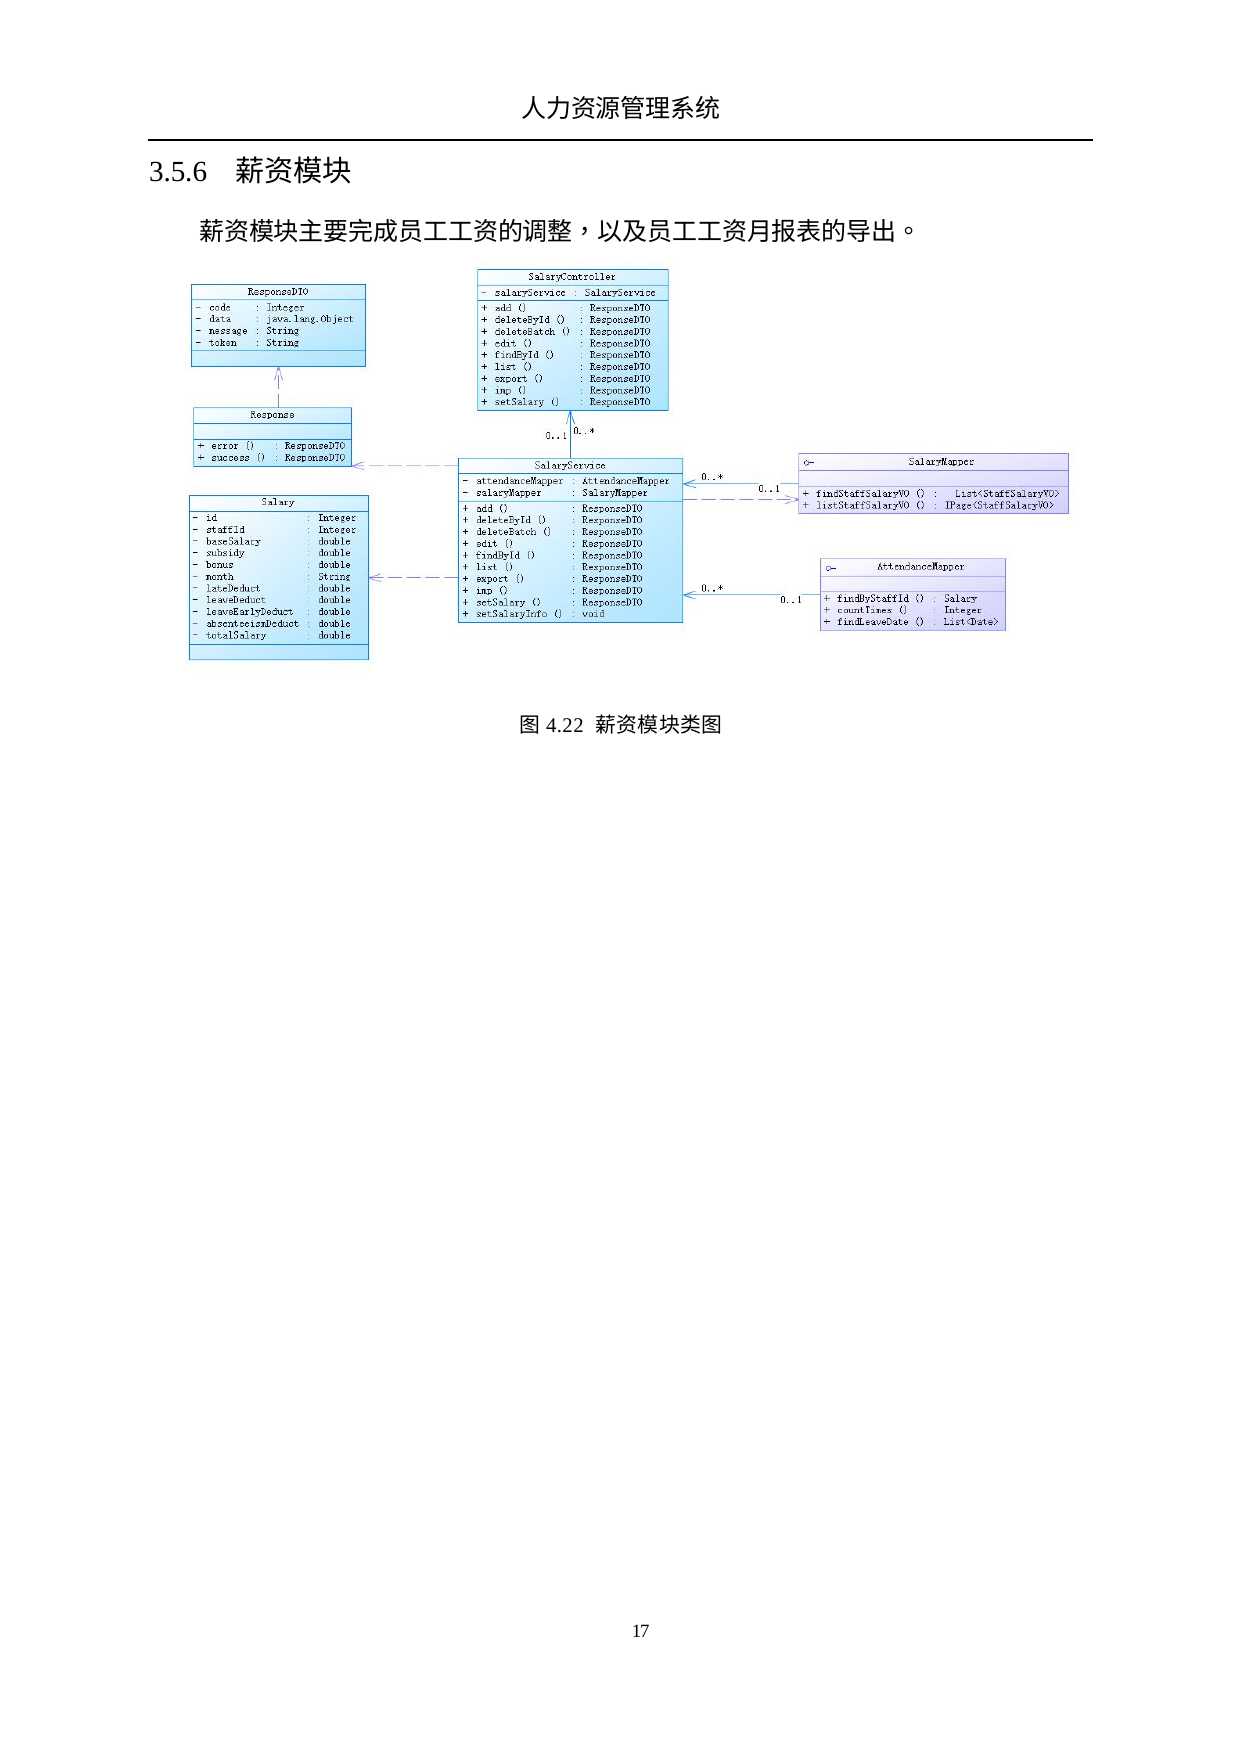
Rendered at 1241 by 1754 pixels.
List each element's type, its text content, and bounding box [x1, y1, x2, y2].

text 薪资模块主要完成员工工资的调整，以及员工工资月报表的导出。 [199, 215, 1093, 246]
text 图 4.22 薪资模块类图 [519, 711, 1093, 738]
picture [147, 246, 1093, 692]
text 3.5.6 薪资模块 [149, 152, 1093, 188]
